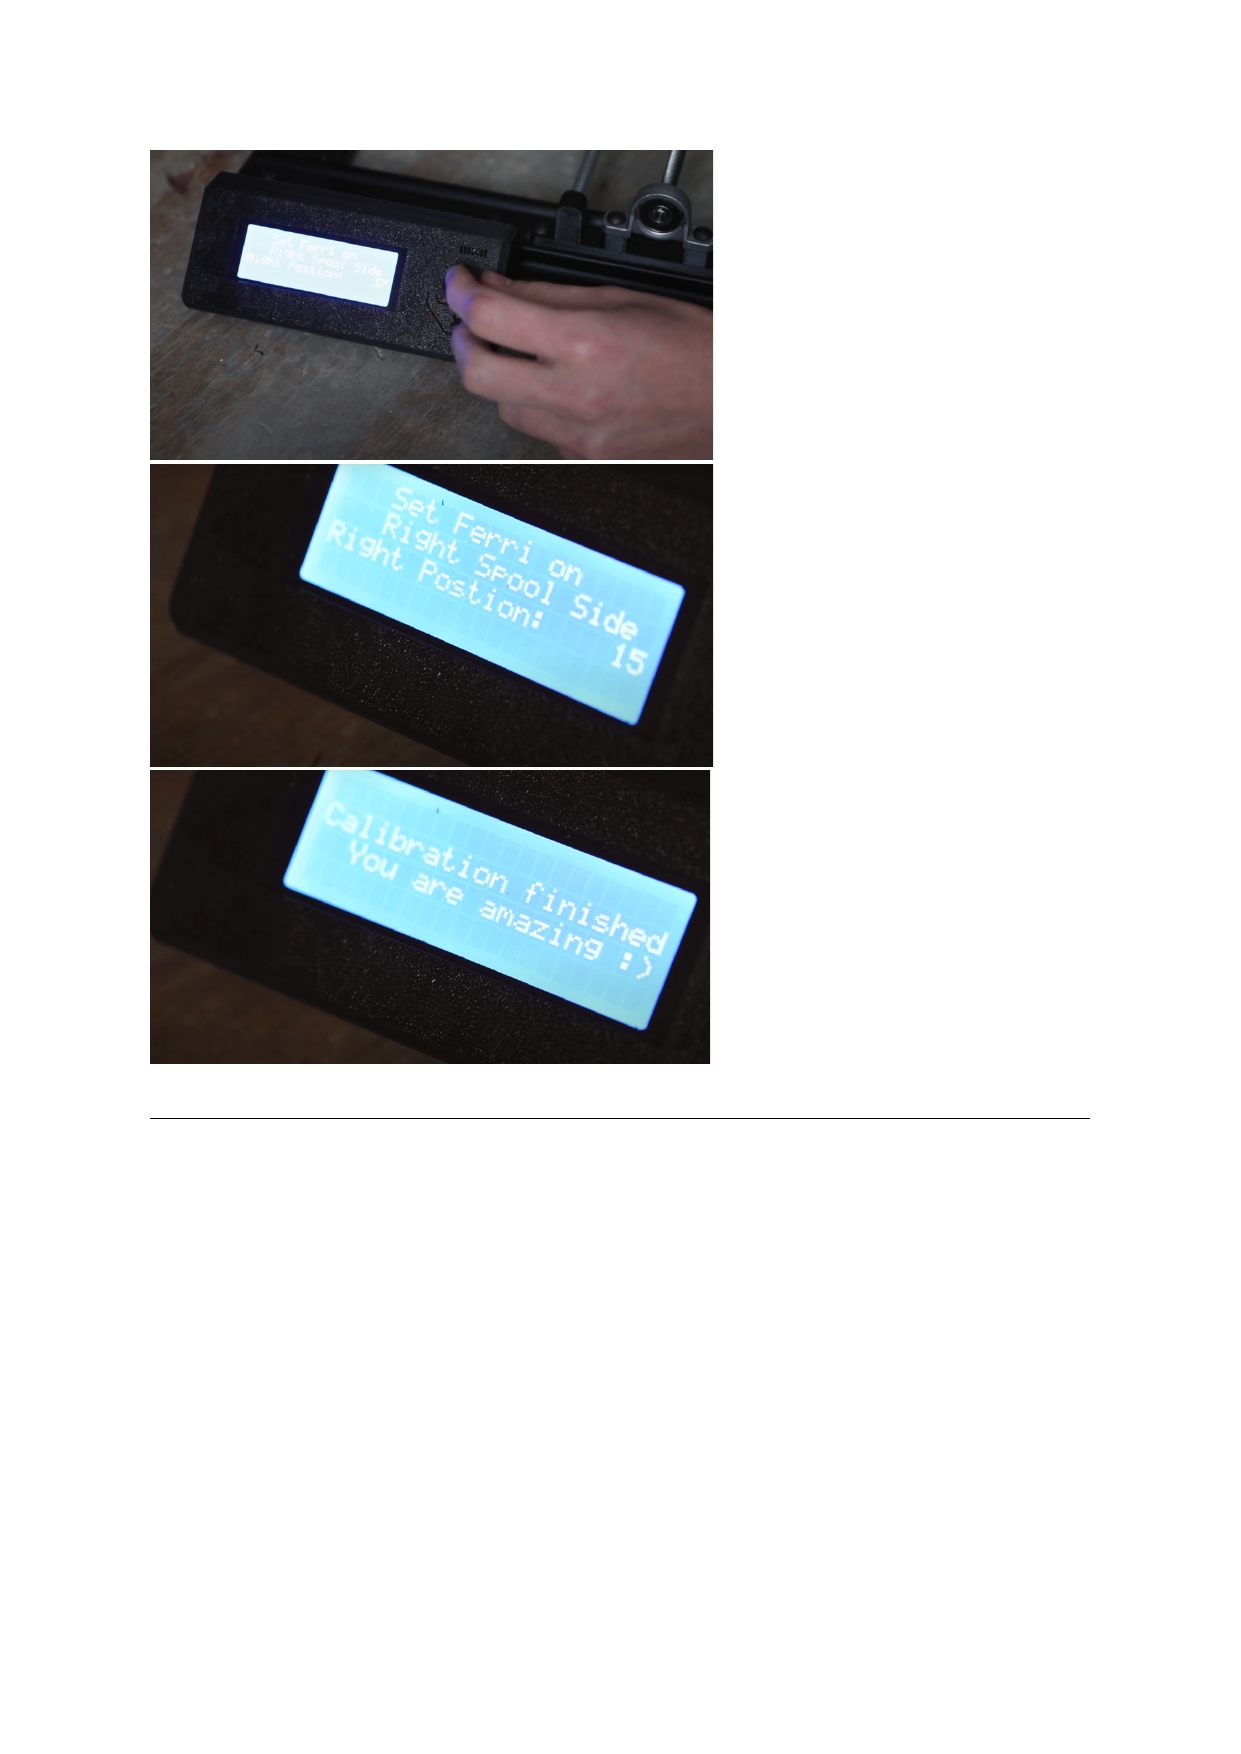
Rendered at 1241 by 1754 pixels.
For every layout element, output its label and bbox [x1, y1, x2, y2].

picture [150, 464, 714, 767]
picture [150, 150, 714, 460]
picture [150, 770, 711, 1064]
